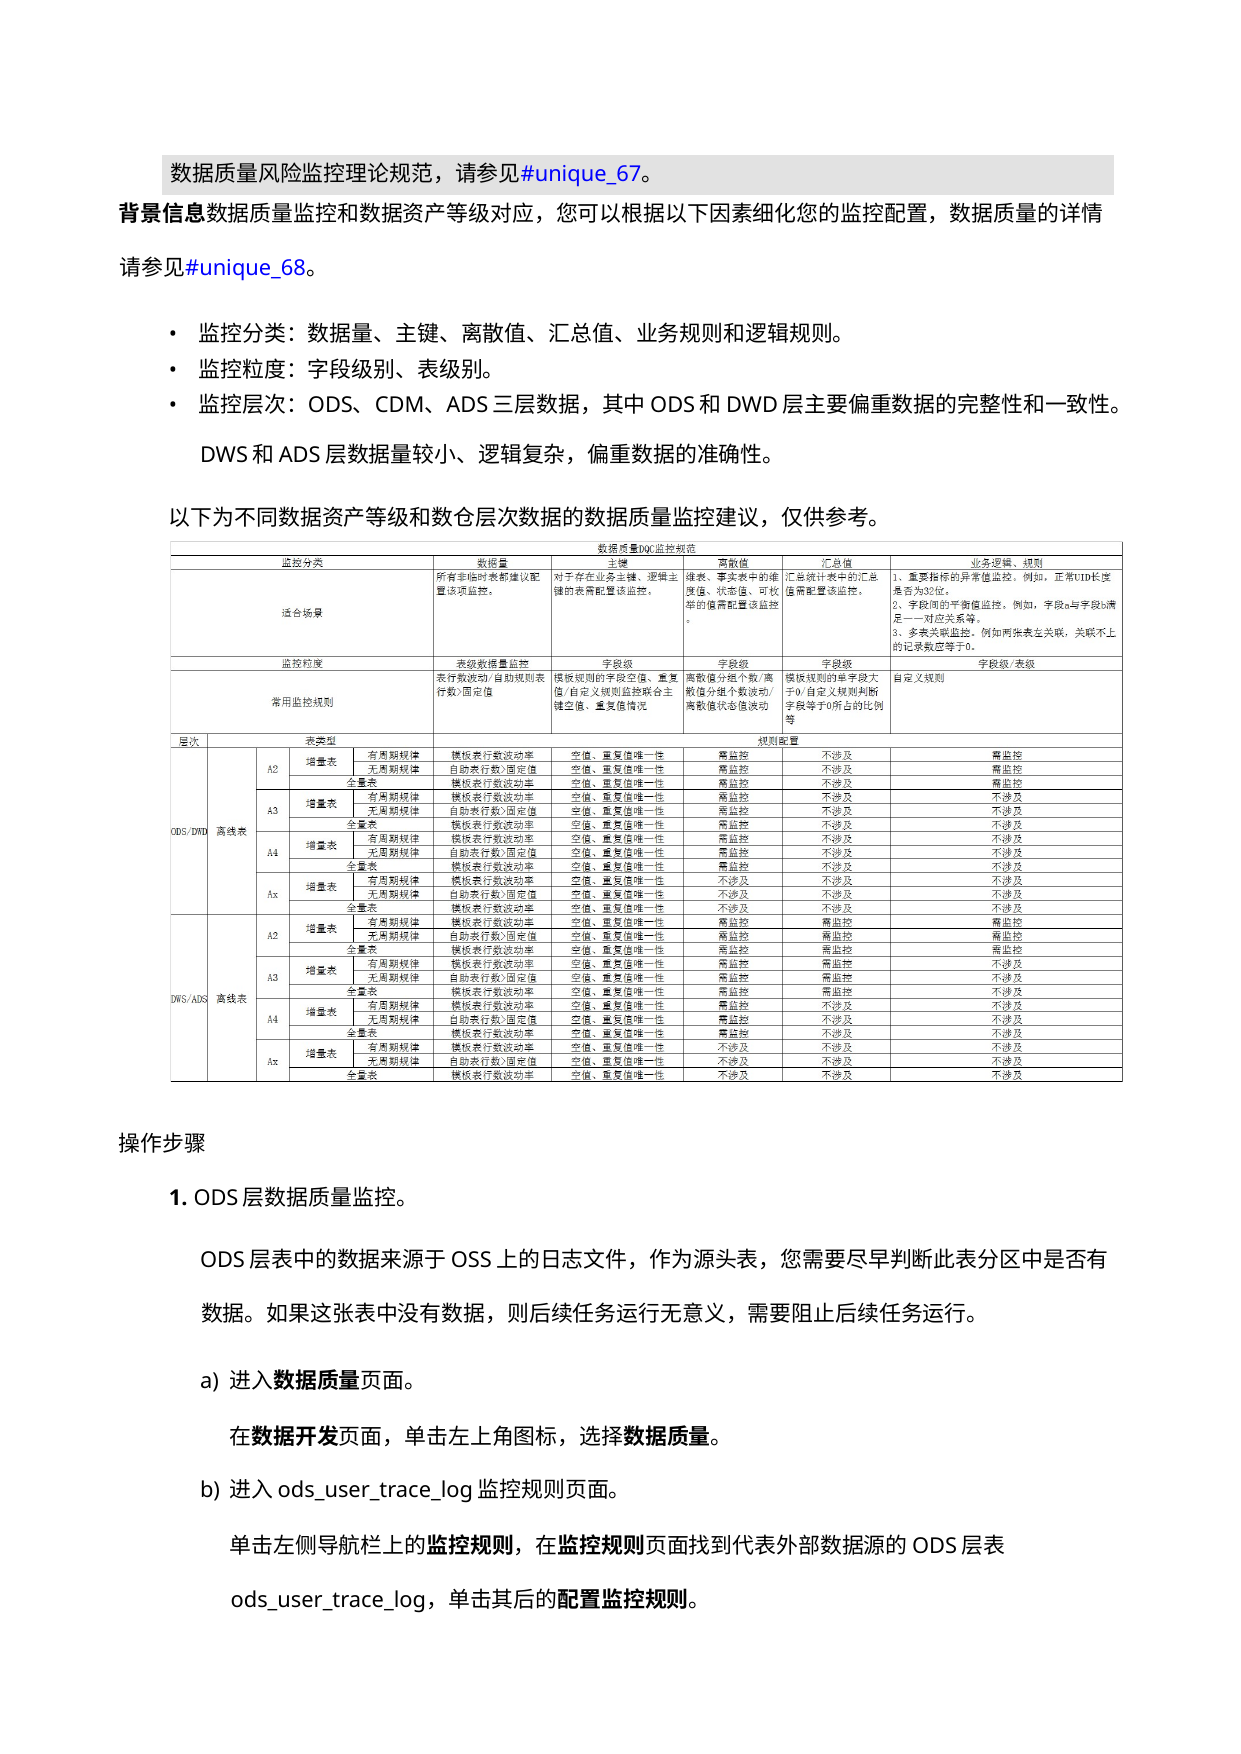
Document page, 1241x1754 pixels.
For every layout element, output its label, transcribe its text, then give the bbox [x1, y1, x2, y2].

list 监控粒度：字段级别、表级别。 [169, 351, 1122, 384]
text ODS层表中的数据来源于OSS上的日志文件，作为源头表，您需要尽早判断此表分区中是否有数据。如果这张表中没有数据，则后续任务运行无意义，需要阻止后续任务运行。 [200, 1242, 1122, 1328]
text 1. ODS层数据质量监控。 [169, 1179, 1122, 1212]
picture [170, 541, 1123, 1082]
text 单击左侧导航栏上的监控规则，在监控规则页面找到代表外部数据源的ODS层表ods_user_trace_log，单击其后的配置监控规则。 [229, 1528, 1122, 1614]
list 进入数据质量页面。 [200, 1362, 1122, 1395]
list 监控分类：数据量、主键、离散值、汇总值、业务规则和逻辑规则。 [169, 316, 1122, 348]
text 背景信息数据质量监控和数据资产等级对应，您可以根据以下因素细化您的监控配置，数据质量的详情请参见#unique_68。 [118, 195, 1122, 282]
list 监控层次：ODS、CDM、ADS三层数据，其中ODS和DWD层主要偏重数据的完整性和一致性。 [169, 387, 1122, 419]
list 进入ods_user_trace_log监控规则页面。 [200, 1472, 1122, 1504]
text 在数据开发页面，单击左上角图标，选择数据质量。 [229, 1419, 1122, 1451]
text DWS和ADS层数据量较小、逻辑复杂，偏重数据的准确性。 [200, 437, 1122, 469]
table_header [162, 155, 1114, 195]
text 操作步骤 [118, 1126, 1122, 1158]
text 以下为不同数据资产等级和数仓层次数据的数据质量监控建议，仅供参考。 [169, 500, 1122, 532]
